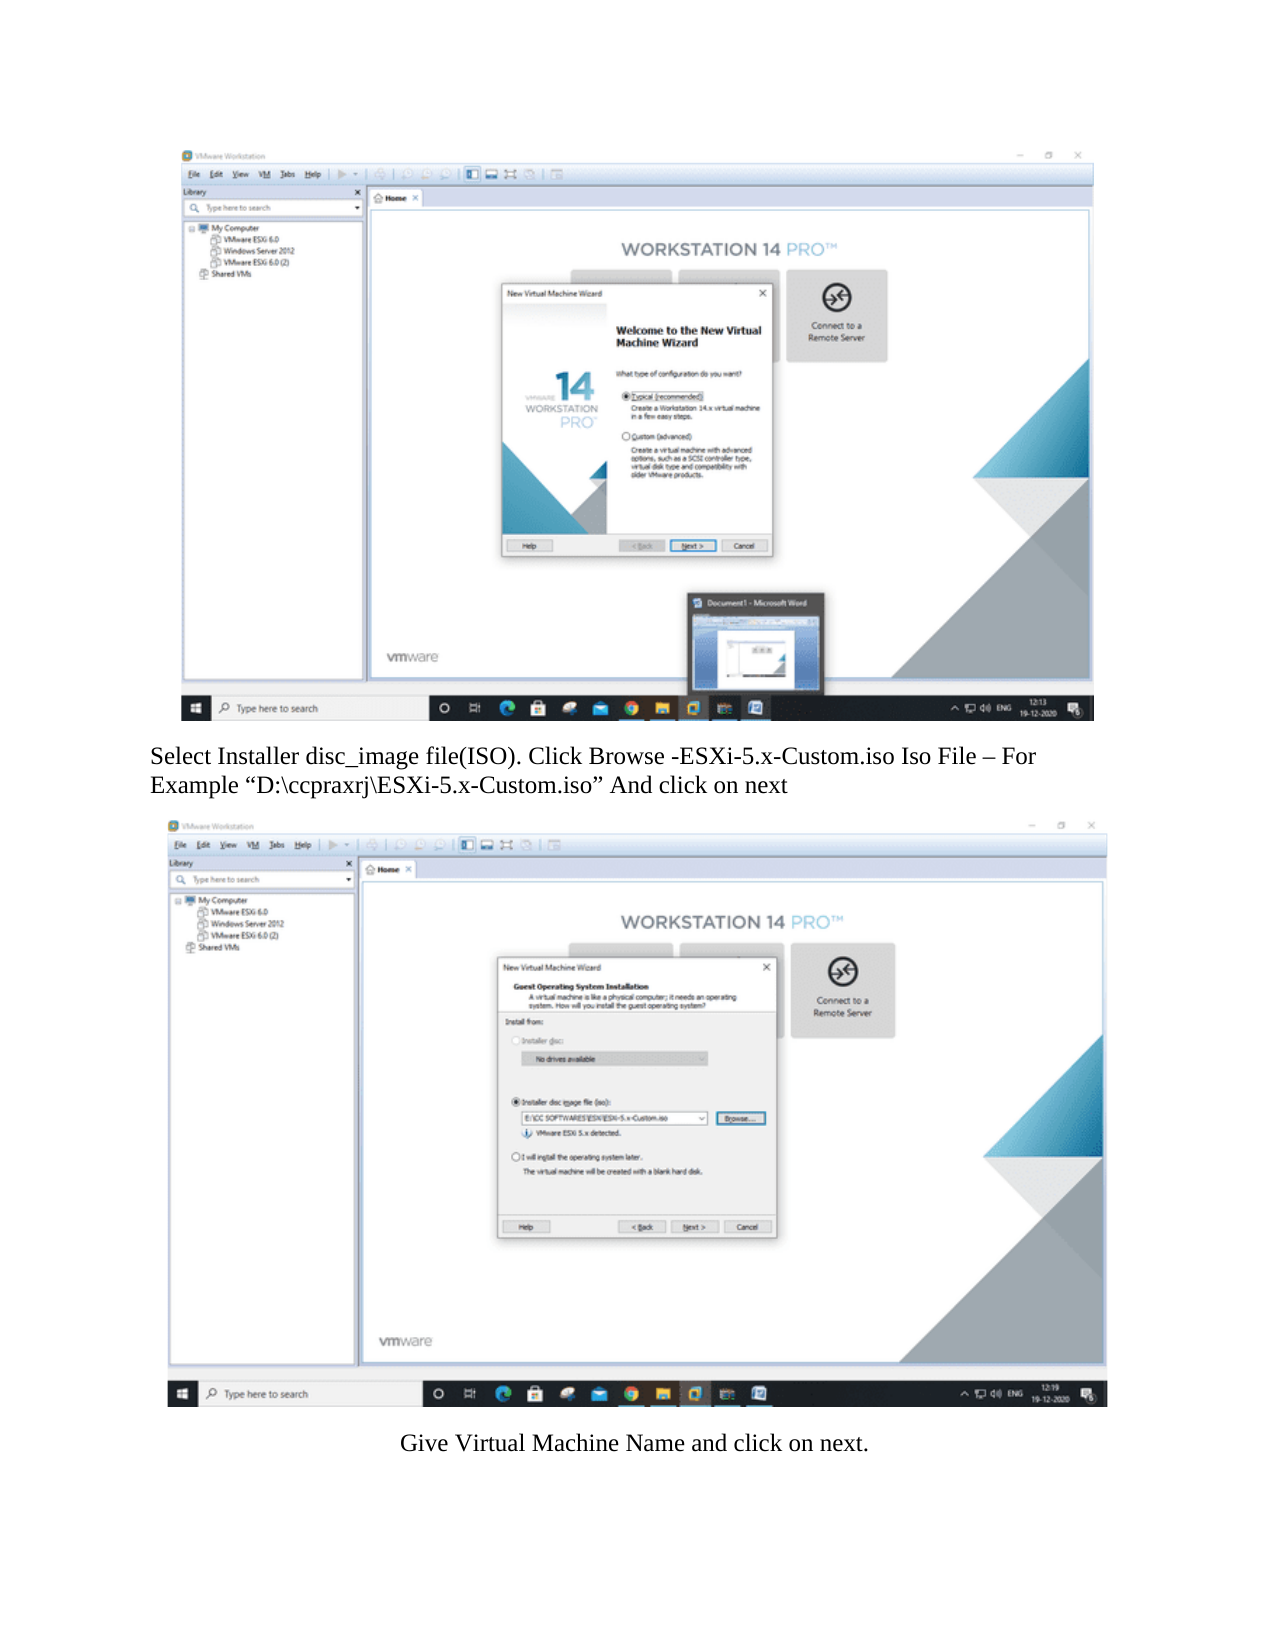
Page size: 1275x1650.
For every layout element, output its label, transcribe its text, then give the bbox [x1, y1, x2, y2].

picture [167, 819, 1108, 1407]
picture [181, 150, 1094, 721]
text Select Installer disc_image file(ISO). Click Browse -ESXi-5.x-Custom.iso Iso File – For Example “D:\ccpraxrj\ESXi-5.x-Custom.iso” And click on next [150, 741, 1125, 798]
text Give Virtual Machine Name and click on next. [150, 1428, 1125, 1456]
